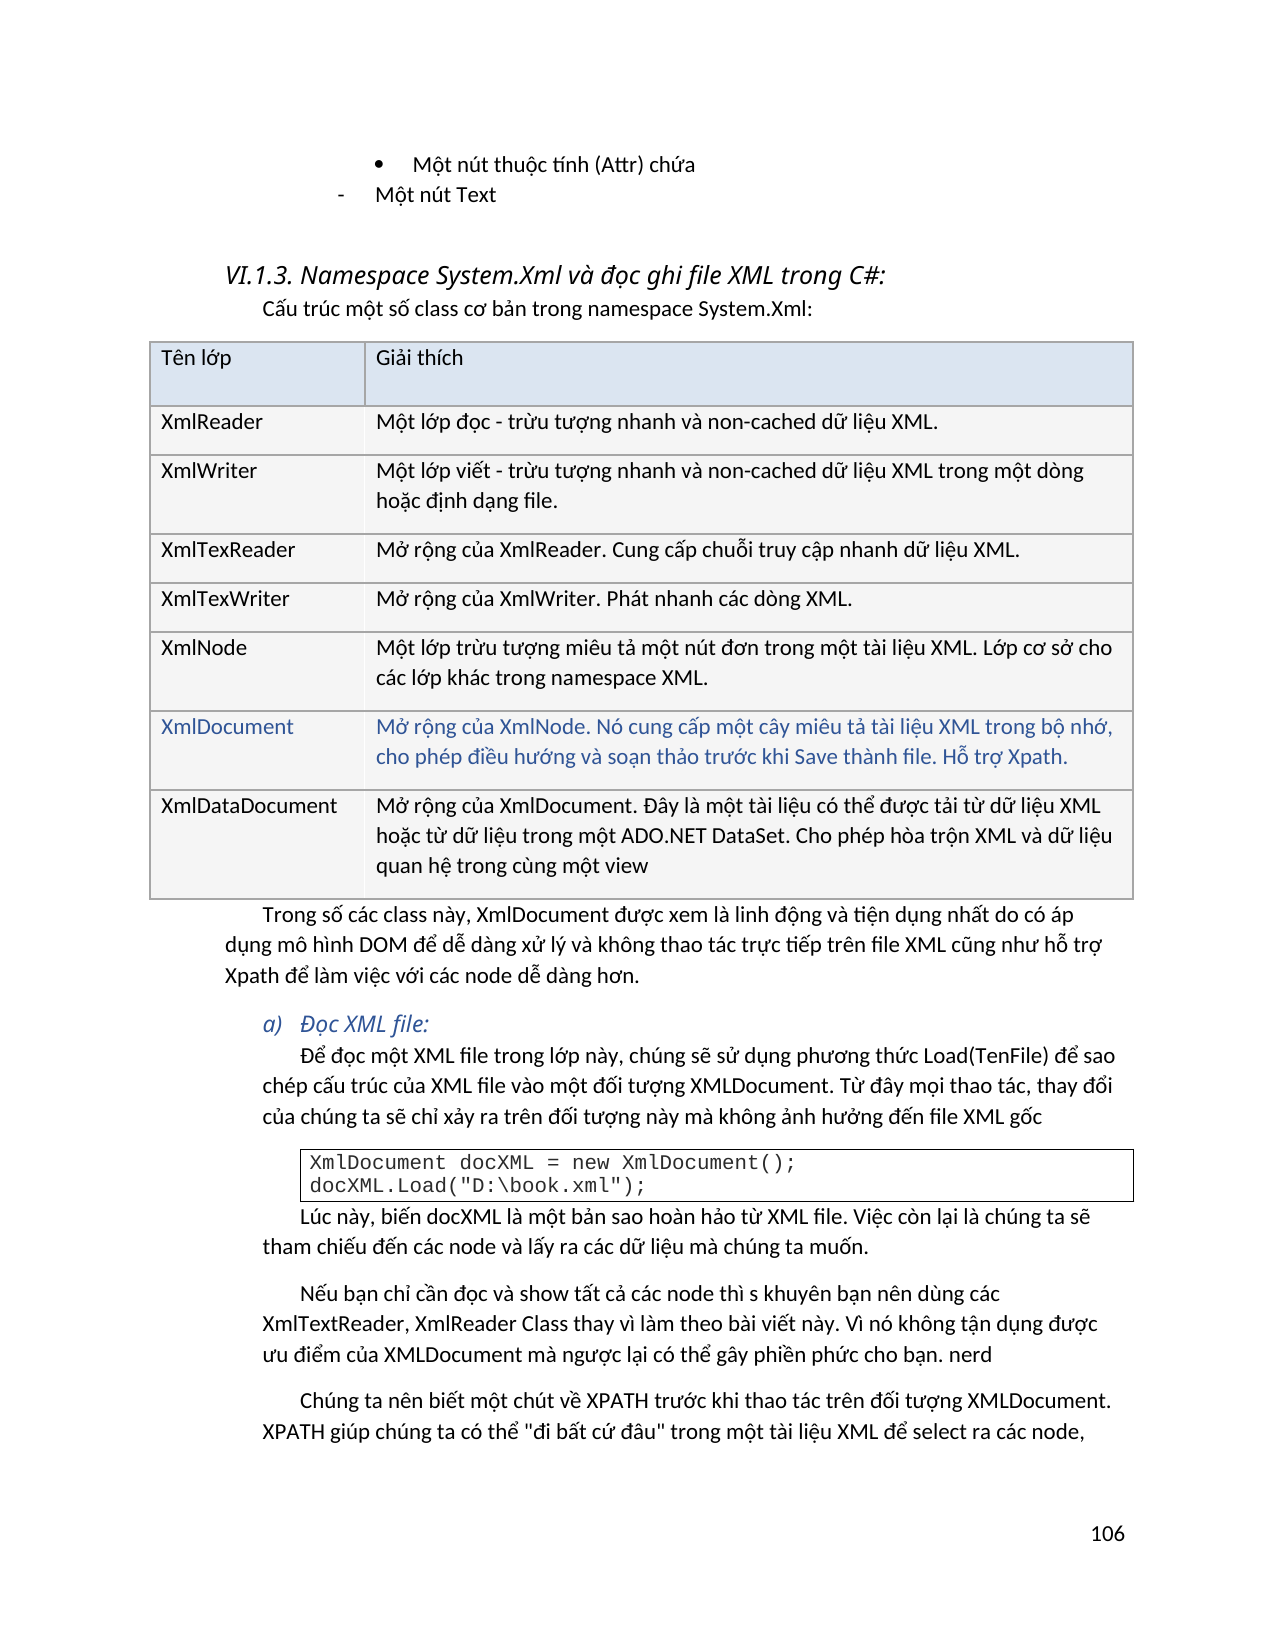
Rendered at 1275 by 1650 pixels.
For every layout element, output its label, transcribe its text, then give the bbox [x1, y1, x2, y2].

table_cell XmlWriter [151, 456, 364, 533]
text Trong số các class này, XmlDocument được xem là linh động và tiện dụng nhất do có áp dụng mô hình DOM để dễ dàng xử lý và không thao tác trực tiếp trên file XML cũng như hỗ trợ Xpath để làm việc với các node dễ dàng hơn. [225, 900, 1125, 989]
text Cấu trúc một số class cơ bản trong namespace System.Xml: [225, 294, 1125, 322]
list Một nút Text [337, 180, 1125, 208]
table_cell Mở rộng của XmlReader. Cung cấp chuỗi truy cập nhanh dữ liệu XML. [365, 535, 1132, 582]
subtitle Đọc XML file: [262, 1008, 1125, 1039]
table_cell Mở rộng của XmlDocument. Đây là một tài liệu có thể được tải từ dữ liệu XML hoặc từ dữ liệu trong một ADO.NET DataSet. Cho phép hòa trộn XML và dữ liệu quan hệ trong cùng một view [365, 791, 1132, 898]
table_cell XmlReader [151, 407, 364, 454]
table_header Tên lớp [151, 343, 364, 405]
table_cell XmlDataDocument [151, 791, 364, 898]
text Lúc này, biến docXML là một bản sao hoàn hảo từ XML file. Việc còn lại là chúng ta sẽ tham chiếu đến các node và lấy ra các dữ liệu mà chúng ta muốn. [262, 1202, 1125, 1260]
table_header Giải thích [366, 343, 1132, 405]
table_cell Mở rộng của XmlNode. Nó cung cấp một cây miêu tả tài liệu XML trong bộ nhớ, cho phép điều hướng và soạn thảo trước khi Save thành file. Hỗ trợ Xpath. [365, 712, 1132, 789]
table_cell XmlTexReader [151, 535, 364, 582]
text Để đọc một XML file trong lớp này, chúng sẽ sử dụng phương thức Load(TenFile) để sao chép cấu trúc của XML file vào một đối tượng XMLDocument. Từ đây mọi thao tác, thay đổi của chúng ta sẽ chỉ xảy ra trên đối tượng này mà không ảnh hưởng đến file XML gốc [262, 1041, 1125, 1130]
list Một nút thuộc tính (Attr) chứa [375, 150, 1125, 178]
table_cell Mở rộng của XmlWriter. Phát nhanh các dòng XML. [365, 584, 1132, 631]
table_cell Một lớp đọc - trừu tượng nhanh và non-cached dữ liệu XML. [365, 407, 1132, 454]
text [262, 1387, 1125, 1445]
text XmlDocument docXML = new XmlDocument(); docXML.Load("D:\book.xml"); [301, 1150, 1133, 1201]
subtitle Namespace System.Xml và đọc ghi file XML trong C#: [225, 257, 1125, 291]
table_cell Một lớp viết - trừu tượng nhanh và non-cached dữ liệu XML trong một dòng hoặc định dạng file. [365, 456, 1132, 533]
table_cell XmlDocument [151, 712, 364, 789]
text Nếu bạn chỉ cần đọc và show tất cả các node thì s khuyên bạn nên dùng các XmlTextReader, XmlReader Class thay vì làm theo bài viết này. Vì nó không tận dụng được ưu điểm của XMLDocument mà ngược lại có thể gây phiền phức cho bạn. nerd [262, 1279, 1125, 1368]
table_cell XmlTexWriter [151, 584, 364, 631]
table_cell Một lớp trừu tượng miêu tả một nút đơn trong một tài liệu XML. Lớp cơ sở cho các lớp khác trong namespace XML. [365, 633, 1132, 710]
table_cell XmlNode [151, 633, 364, 710]
